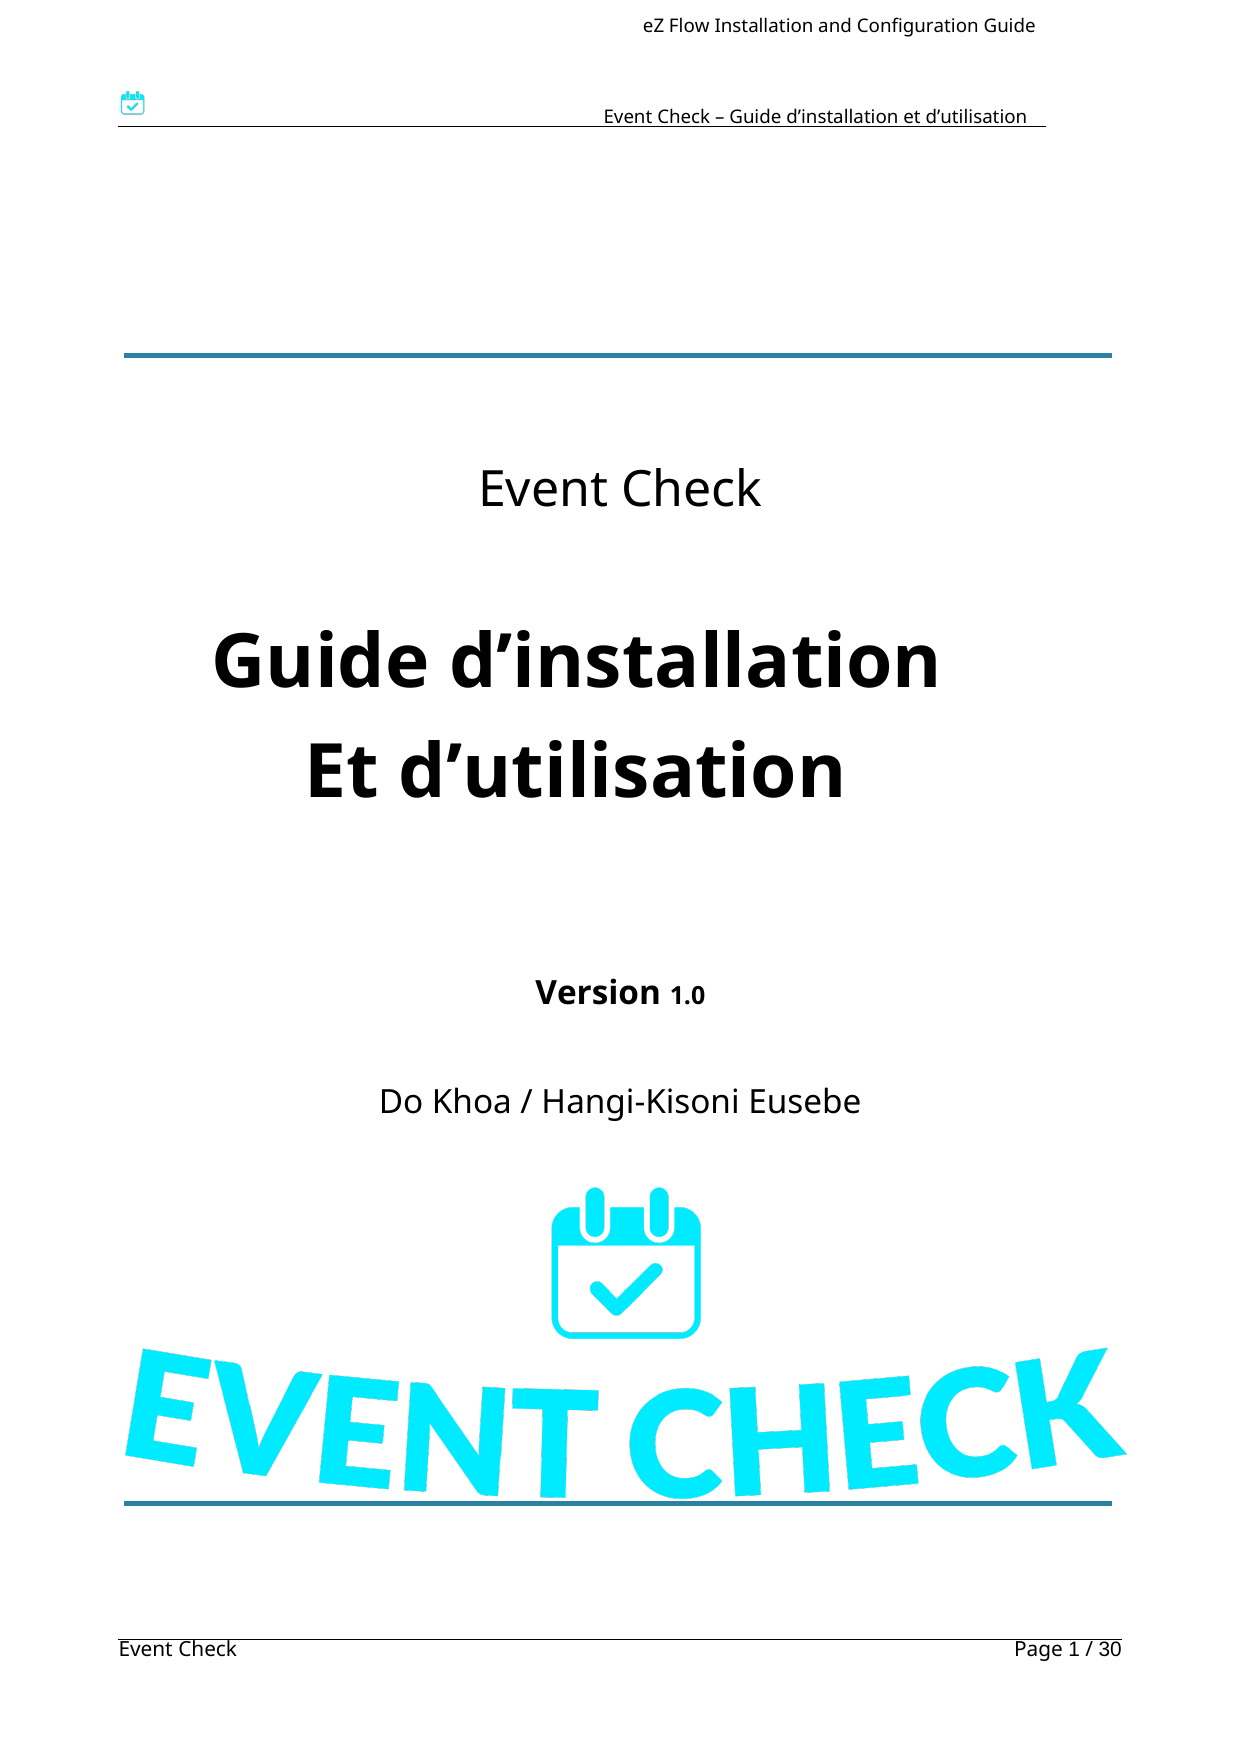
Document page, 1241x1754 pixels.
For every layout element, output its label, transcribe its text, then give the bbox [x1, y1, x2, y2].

text Guide d’installation [192, 607, 1122, 709]
text Event Check [118, 453, 1122, 521]
picture [118, 88, 147, 117]
text Et d’utilisation [192, 717, 1122, 819]
text Do Khoa / Hangi-Kisoni Eusebe [118, 1078, 1122, 1124]
text Version 1.0 [118, 969, 1122, 1014]
picture [124, 1187, 1128, 1499]
